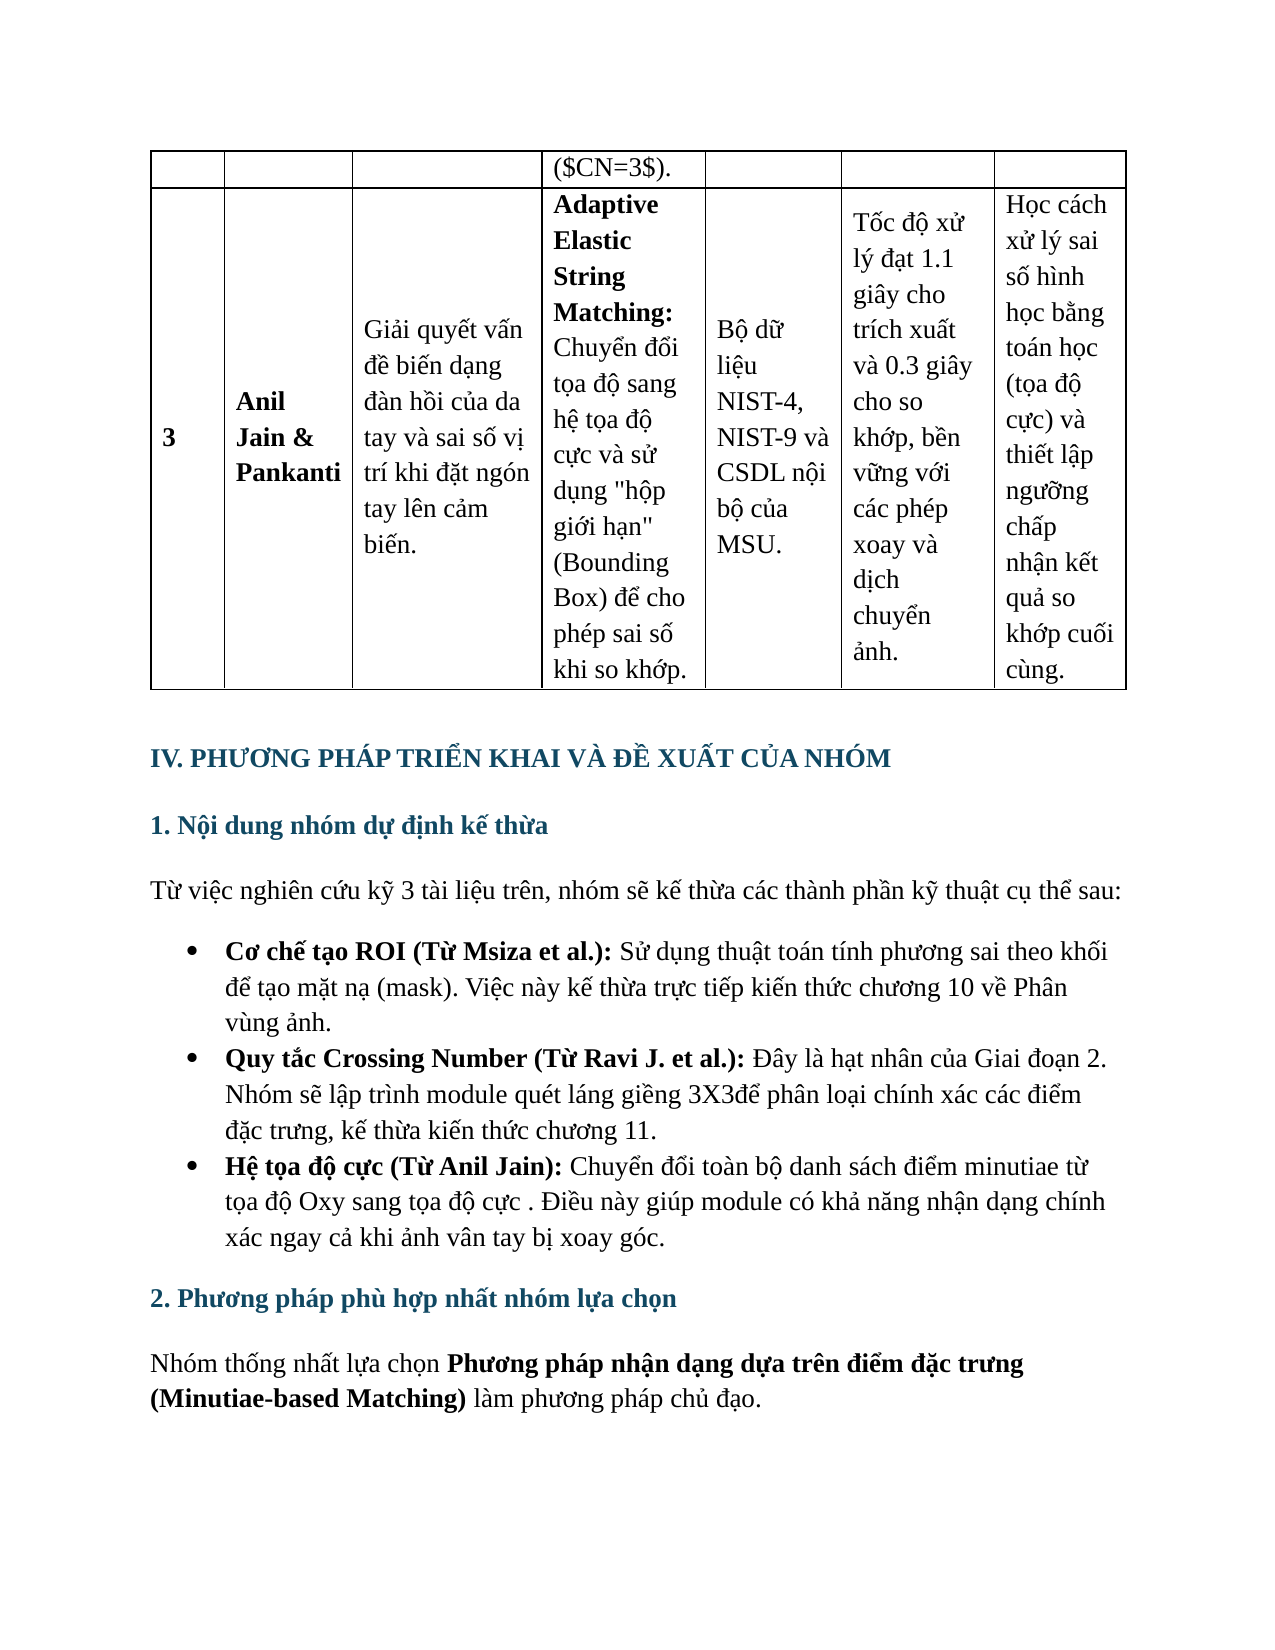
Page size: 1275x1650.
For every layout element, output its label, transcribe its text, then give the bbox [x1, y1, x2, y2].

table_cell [706, 152, 841, 187]
table_cell Anil Jain & Pankanti [225, 189, 352, 688]
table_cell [225, 152, 352, 187]
list Hệ tọa độ cực (Từ Anil Jain): Chuyển đổi toàn bộ danh sách điểm minutiae từ tọa độ Oxy sang tọa độ cực . Điều này giúp module có khả năng nhận dạng chính xác ngay cả khi ảnh vân tay bị xoay góc. [187, 1149, 1125, 1252]
list Quy tắc Crossing Number (Từ Ravi J. et al.): Đây là hạt nhân của Giai đoạn 2. Nhóm sẽ lập trình module quét láng giềng 3X3để phân loại chính xác các điểm đặc trưng, kế thừa kiến thức chương 11. [187, 1042, 1125, 1145]
subtitle 1. Nội dung nhóm dự định kế thừa [150, 809, 1125, 840]
text Nhóm thống nhất lựa chọn Phương pháp nhận dạng dựa trên điểm đặc trưng (Minutiae-based Matching) làm phương pháp chủ đạo. [150, 1347, 1125, 1414]
subtitle IV. PHƯƠNG PHÁP TRIỂN KHAI VÀ ĐỀ XUẤT CỦA NHÓM [150, 742, 1125, 773]
table_cell Adaptive Elastic String Matching: Chuyển đổi tọa độ sang hệ tọa độ cực và sử dụng "hộp giới hạn" (Bounding Box) để cho phép sai số khi so khớp. [543, 189, 705, 688]
list Cơ chế tạo ROI (Từ Msiza et al.): Sử dụng thuật toán tính phương sai theo khối để tạo mặt nạ (mask). Việc này kế thừa trực tiếp kiến thức chương 10 về Phân vùng ảnh. [187, 935, 1125, 1038]
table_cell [995, 152, 1125, 187]
text Từ việc nghiên cứu kỹ 3 tài liệu trên, nhóm sẽ kế thừa các thành phần kỹ thuật cụ thể sau: [150, 874, 1125, 905]
table_cell 2 [152, 152, 224, 187]
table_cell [543, 152, 705, 187]
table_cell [353, 152, 541, 187]
table_cell Học cách xử lý sai số hình học bằng toán học (tọa độ cực) và thiết lập ngưỡng chấp nhận kết quả so khớp cuối cùng. [995, 189, 1125, 688]
table_cell Tốc độ xử lý đạt 1.1 giây cho trích xuất và 0.3 giây cho so khớp, bền vững với các phép xoay và dịch chuyển ảnh. [842, 189, 994, 688]
table_cell Bộ dữ liệu NIST-4, NIST-9 và CSDL nội bộ của MSU. [706, 189, 841, 688]
subtitle 2. Phương pháp phù hợp nhất nhóm lựa chọn [150, 1282, 1125, 1313]
table_cell Giải quyết vấn đề biến dạng đàn hồi của da tay và sai số vị trí khi đặt ngón tay lên cảm biến. [353, 189, 541, 688]
table_cell 3 [152, 189, 224, 688]
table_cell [842, 152, 994, 187]
